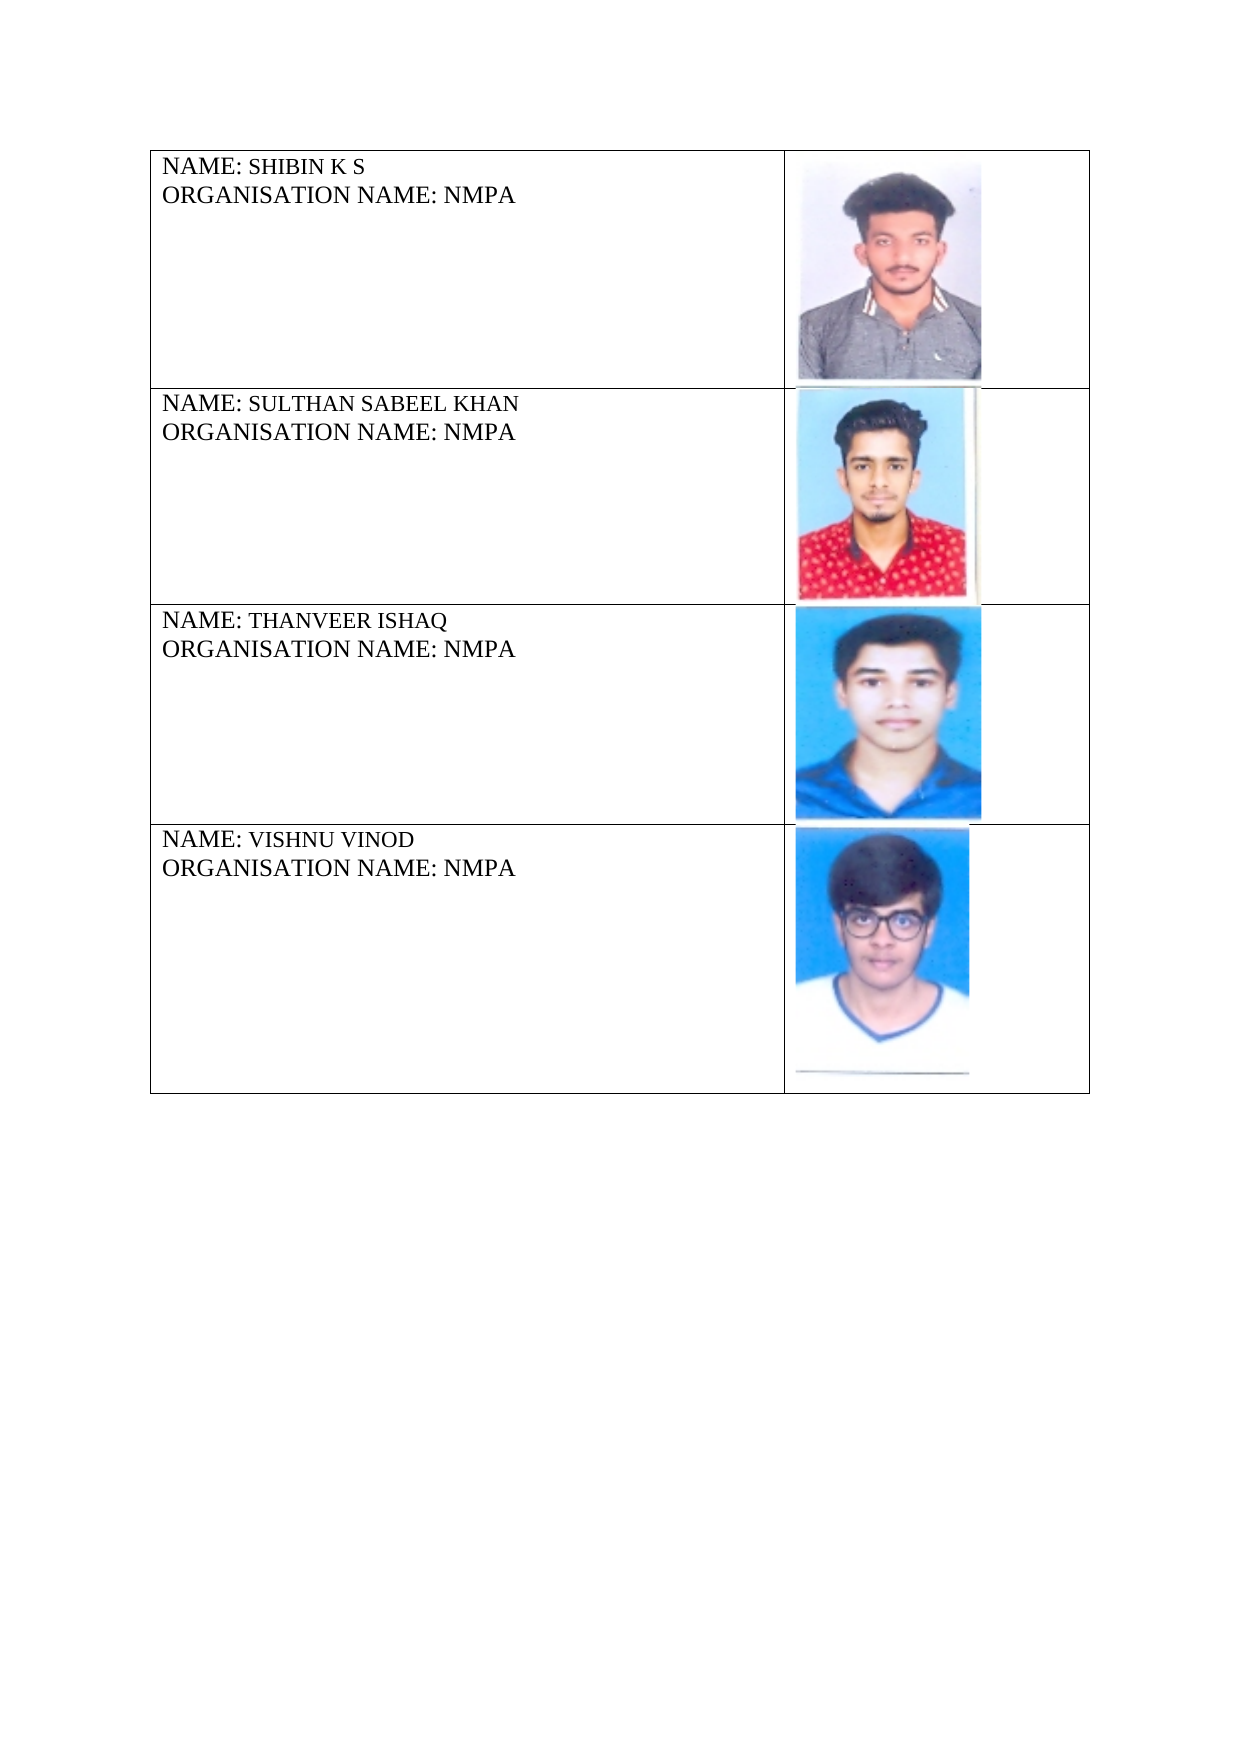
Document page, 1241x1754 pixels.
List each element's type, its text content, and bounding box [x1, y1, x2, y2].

picture [795, 151, 982, 1093]
table_cell NAME: THANVEER ISHAQ ORGANISATION NAME: NMPA [151, 605, 784, 823]
table_cell [785, 825, 795, 1093]
table_cell [785, 151, 795, 387]
table_cell [982, 605, 1089, 823]
table_cell NAME: VISHNU VINOD ORGANISATION NAME: NMPA [151, 825, 784, 1093]
table_cell [785, 389, 795, 604]
table_cell NAME: SHIBIN K S ORGANISATION NAME: NMPA [151, 151, 784, 387]
table_cell [970, 825, 1089, 1093]
table_cell [785, 605, 795, 823]
table_cell [982, 151, 1089, 387]
table_cell [982, 389, 1089, 604]
table_cell NAME: SULTHAN SABEEL KHAN ORGANISATION NAME: NMPA [151, 389, 784, 604]
